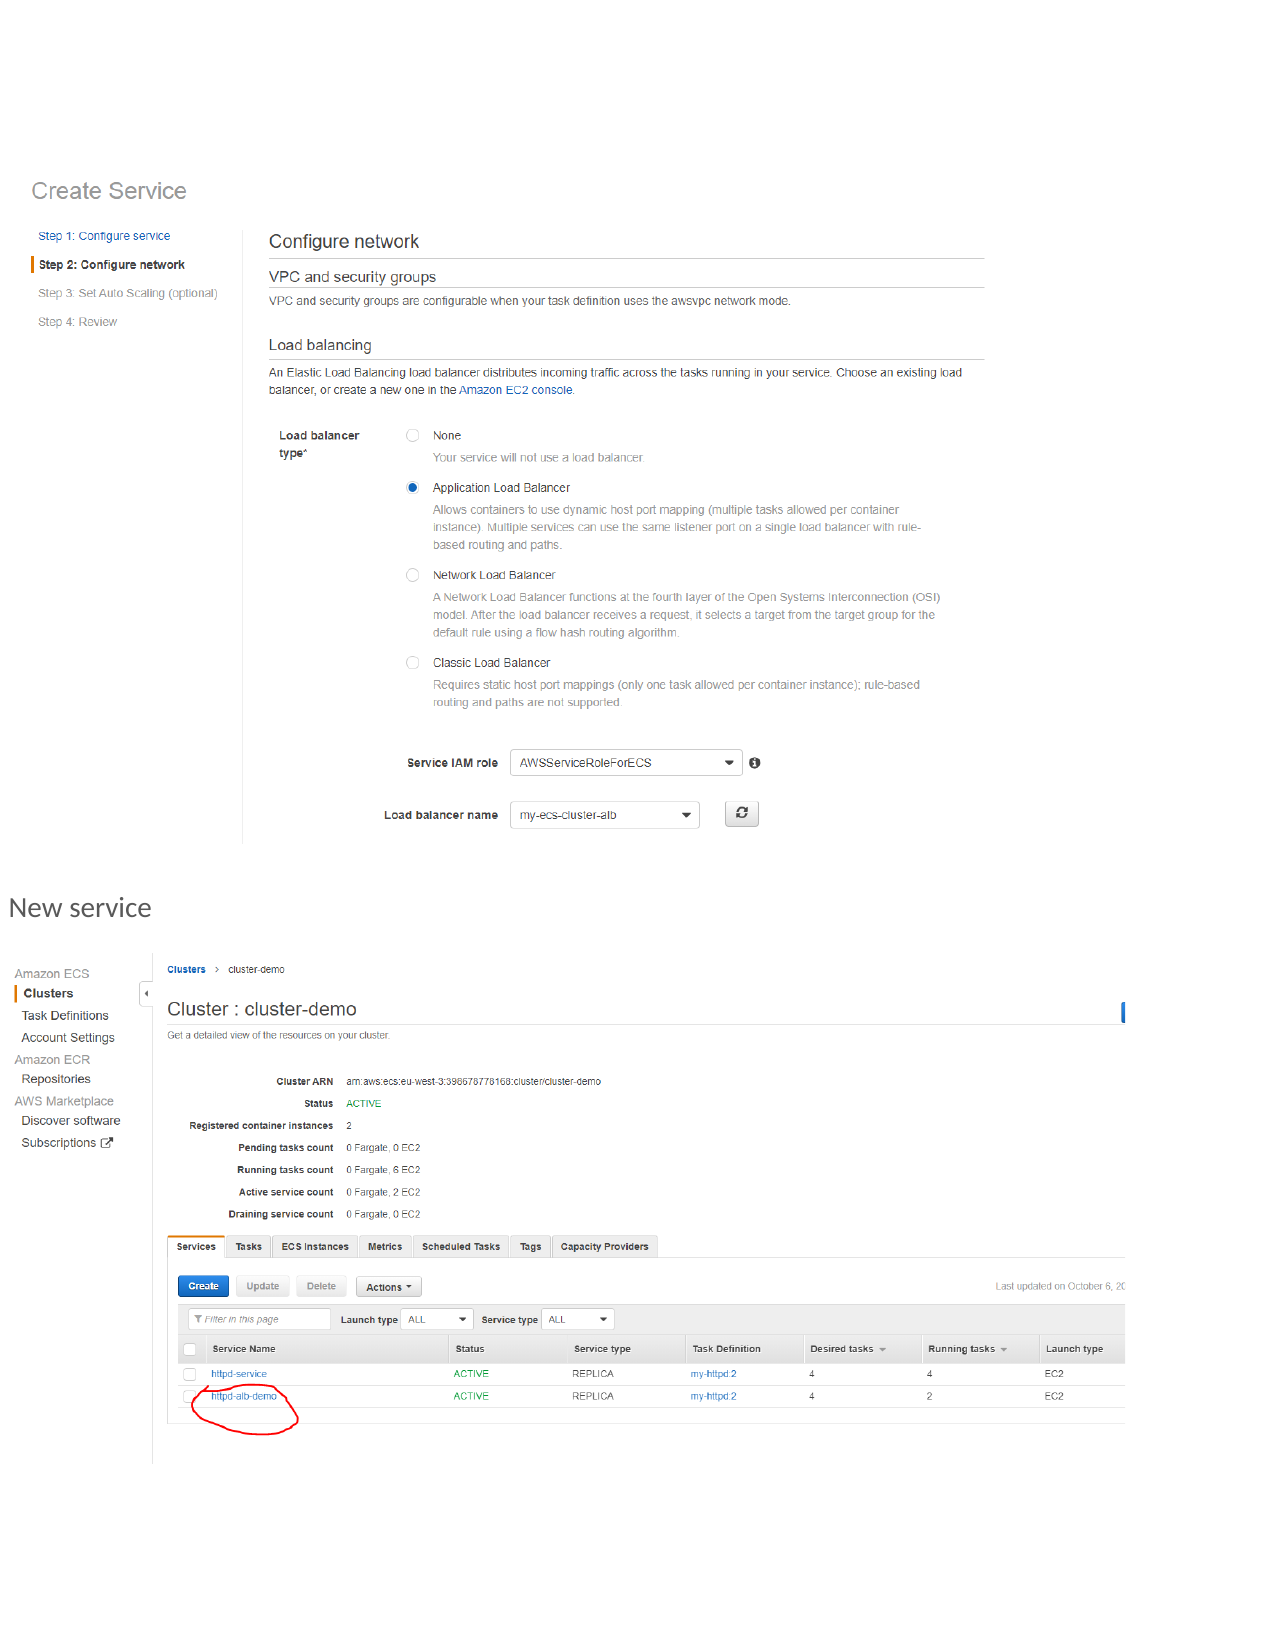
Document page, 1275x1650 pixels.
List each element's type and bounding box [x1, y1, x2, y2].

picture [8, 158, 1125, 844]
table_cell [0, 150, 1125, 1500]
picture [8, 953, 1125, 1464]
